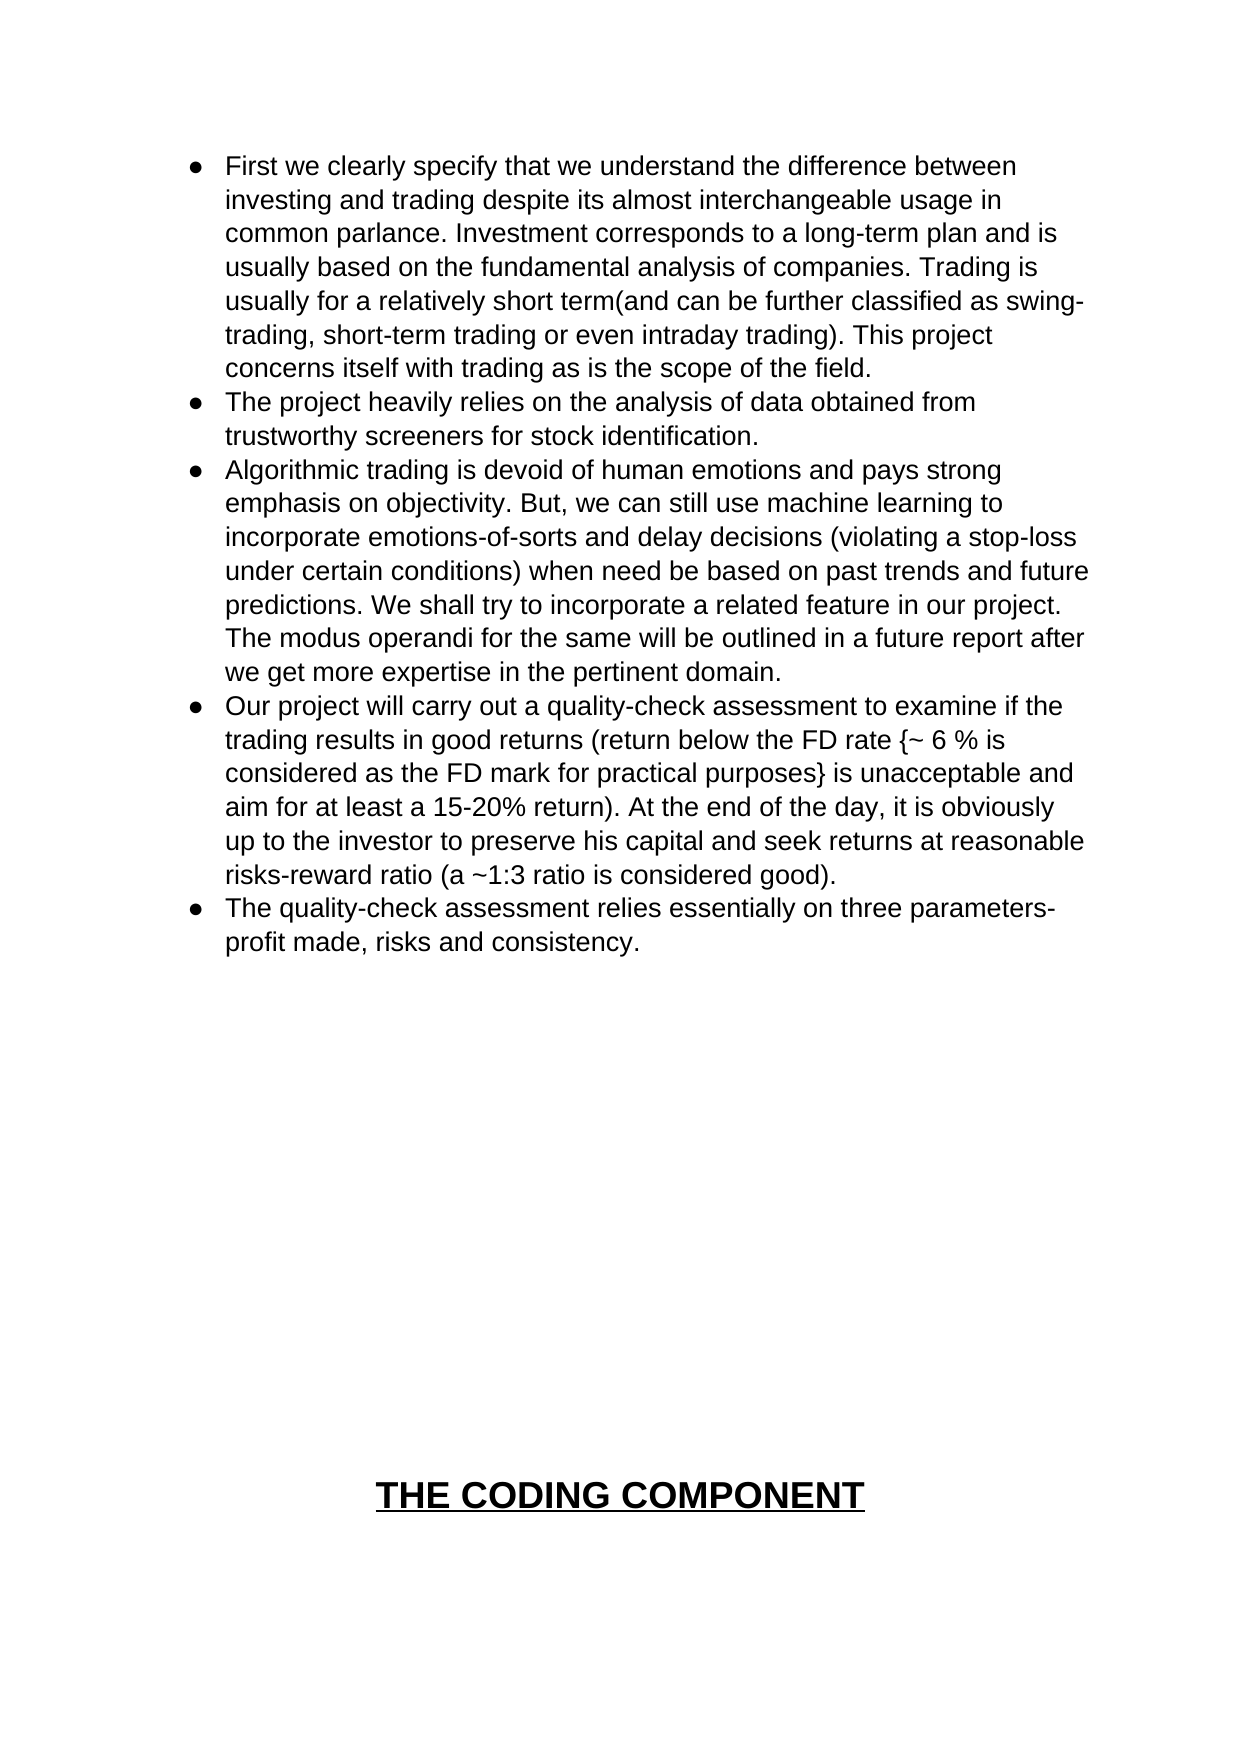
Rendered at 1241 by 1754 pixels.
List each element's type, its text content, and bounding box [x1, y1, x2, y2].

list First we clearly specify that we understand the difference between investing and trading despite its almost interchangeable usage in common parlance. Investment corresponds to a long-term plan and is usually based on the fundamental analysis of companies. Trading is usually for a relatively short term(and can be further classified as swing-trading, short-term trading or even intraday trading). This project concerns itself with trading as is the scope of the field. [187, 150, 1090, 384]
text THE CODING COMPONENT [150, 1473, 1090, 1516]
list Algorithmic trading is devoid of human emotions and pays strong emphasis on objectivity. But, we can still use machine learning to incorporate emotions-of-sorts and delay decisions (violating a stop-loss under certain conditions) when need be based on past trends and future predictions. We shall try to incorporate a related feature in our project. The modus operandi for the same will be outlined in a future report after we get more expertise in the pertinent domain. [187, 454, 1090, 687]
list The quality-check assessment relies essentially on three parameters- profit made, risks and consistency. [187, 892, 1090, 957]
list Our project will carry out a quality-check assessment to examine if the trading results in good returns (return below the FD rate {~ 6 % is considered as the FD mark for practical purposes} is unacceptable and aim for at least a 15-20% return). At the end of the day, it is obviously up to the investor to preserve his capital and seek returns at reasonable risks-reward ratio (a ~1:3 ratio is considered good). [187, 690, 1090, 890]
list The project heavily relies on the analysis of data obtained from trustworthy screeners for stock identification. [187, 386, 1090, 451]
